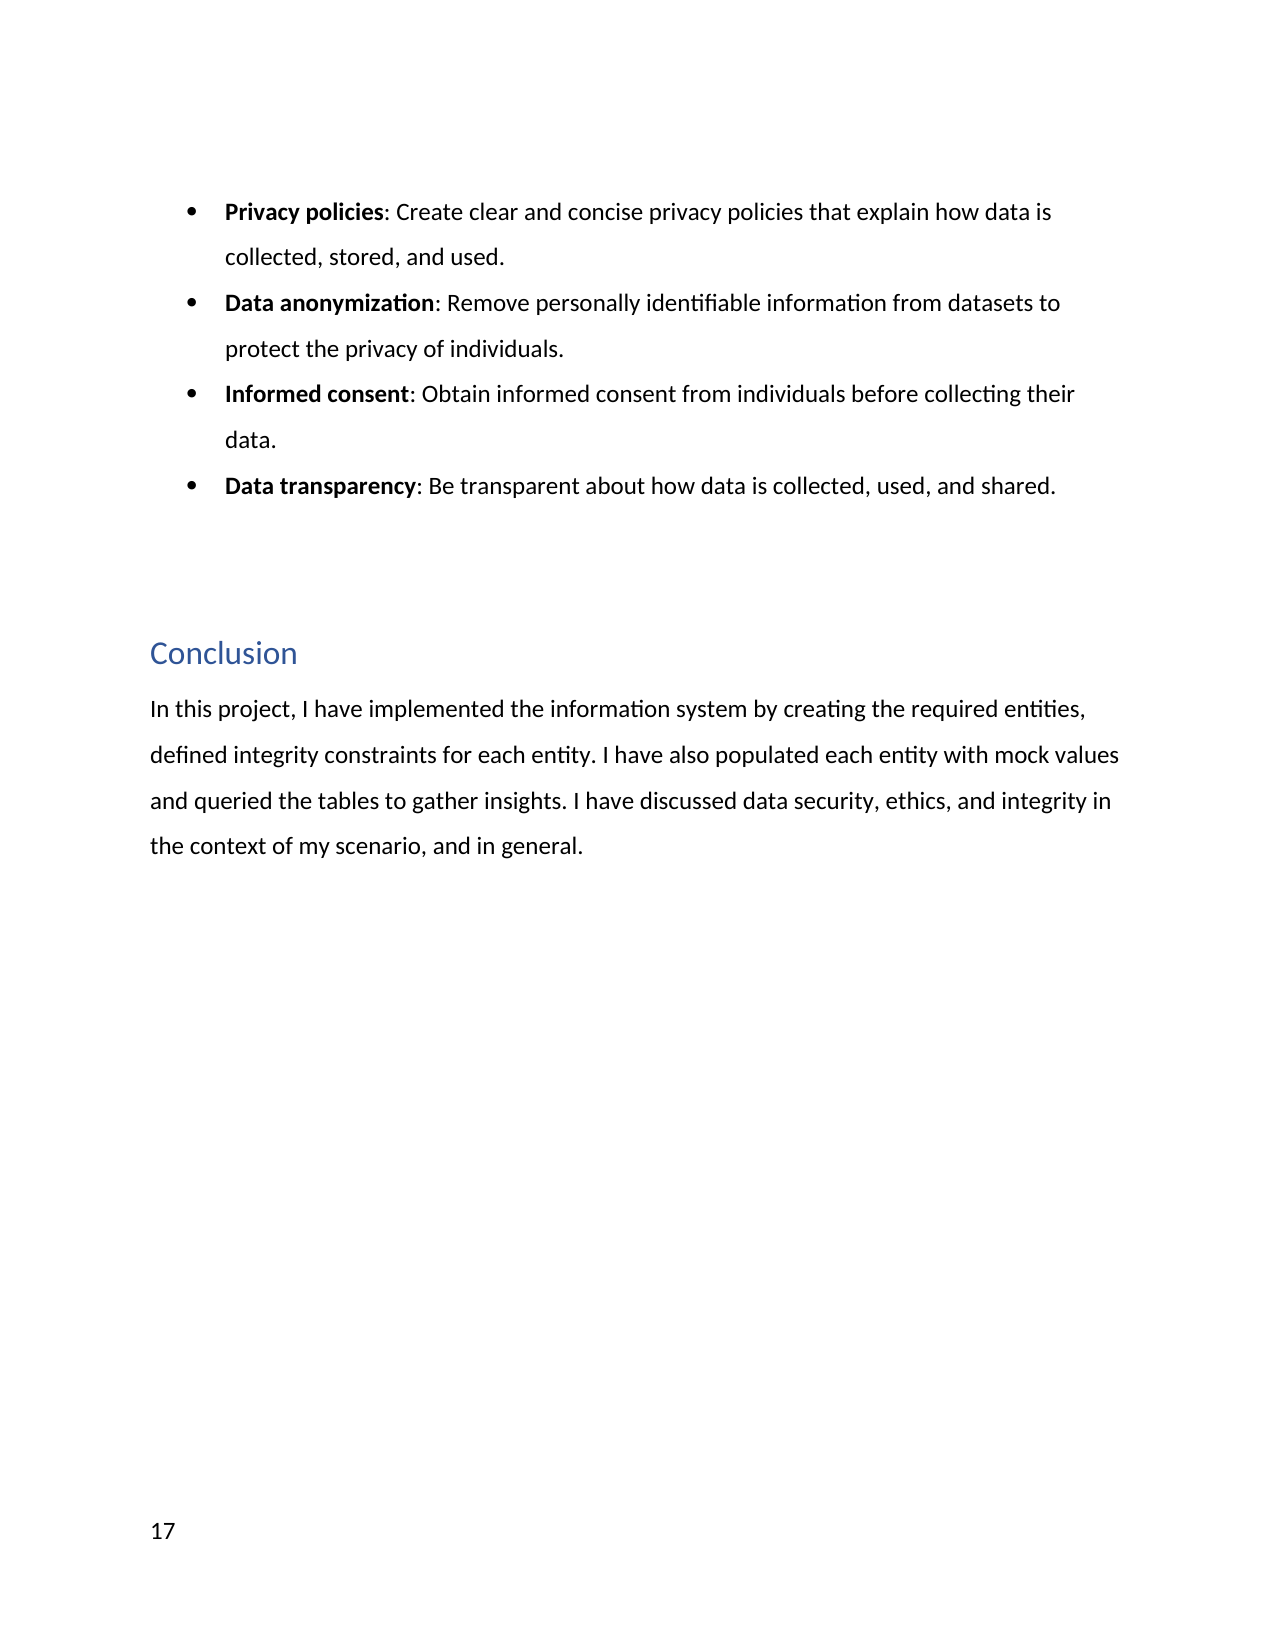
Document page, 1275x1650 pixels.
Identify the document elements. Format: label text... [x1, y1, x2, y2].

subtitle Conclusion [150, 632, 1125, 673]
list Privacy policies: Create clear and concise privacy policies that explain how data is collected, stored, and used. [187, 196, 1125, 272]
list Data transparency: Be transparent about how data is collected, used, and shared. [187, 470, 1125, 501]
list Informed consent: Obtain informed consent from individuals before collecting their data. [187, 379, 1125, 455]
text In this project, I have implemented the information system by creating the required entities, defined integrity constraints for each entity. I have also populated each entity with mock values and queried the tables to gather insights. I have discussed data security, ethics, and integrity in the context of my scenario, and in general. [150, 693, 1125, 861]
list Data anonymization: Remove personally identifiable information from datasets to protect the privacy of individuals. [187, 287, 1125, 363]
